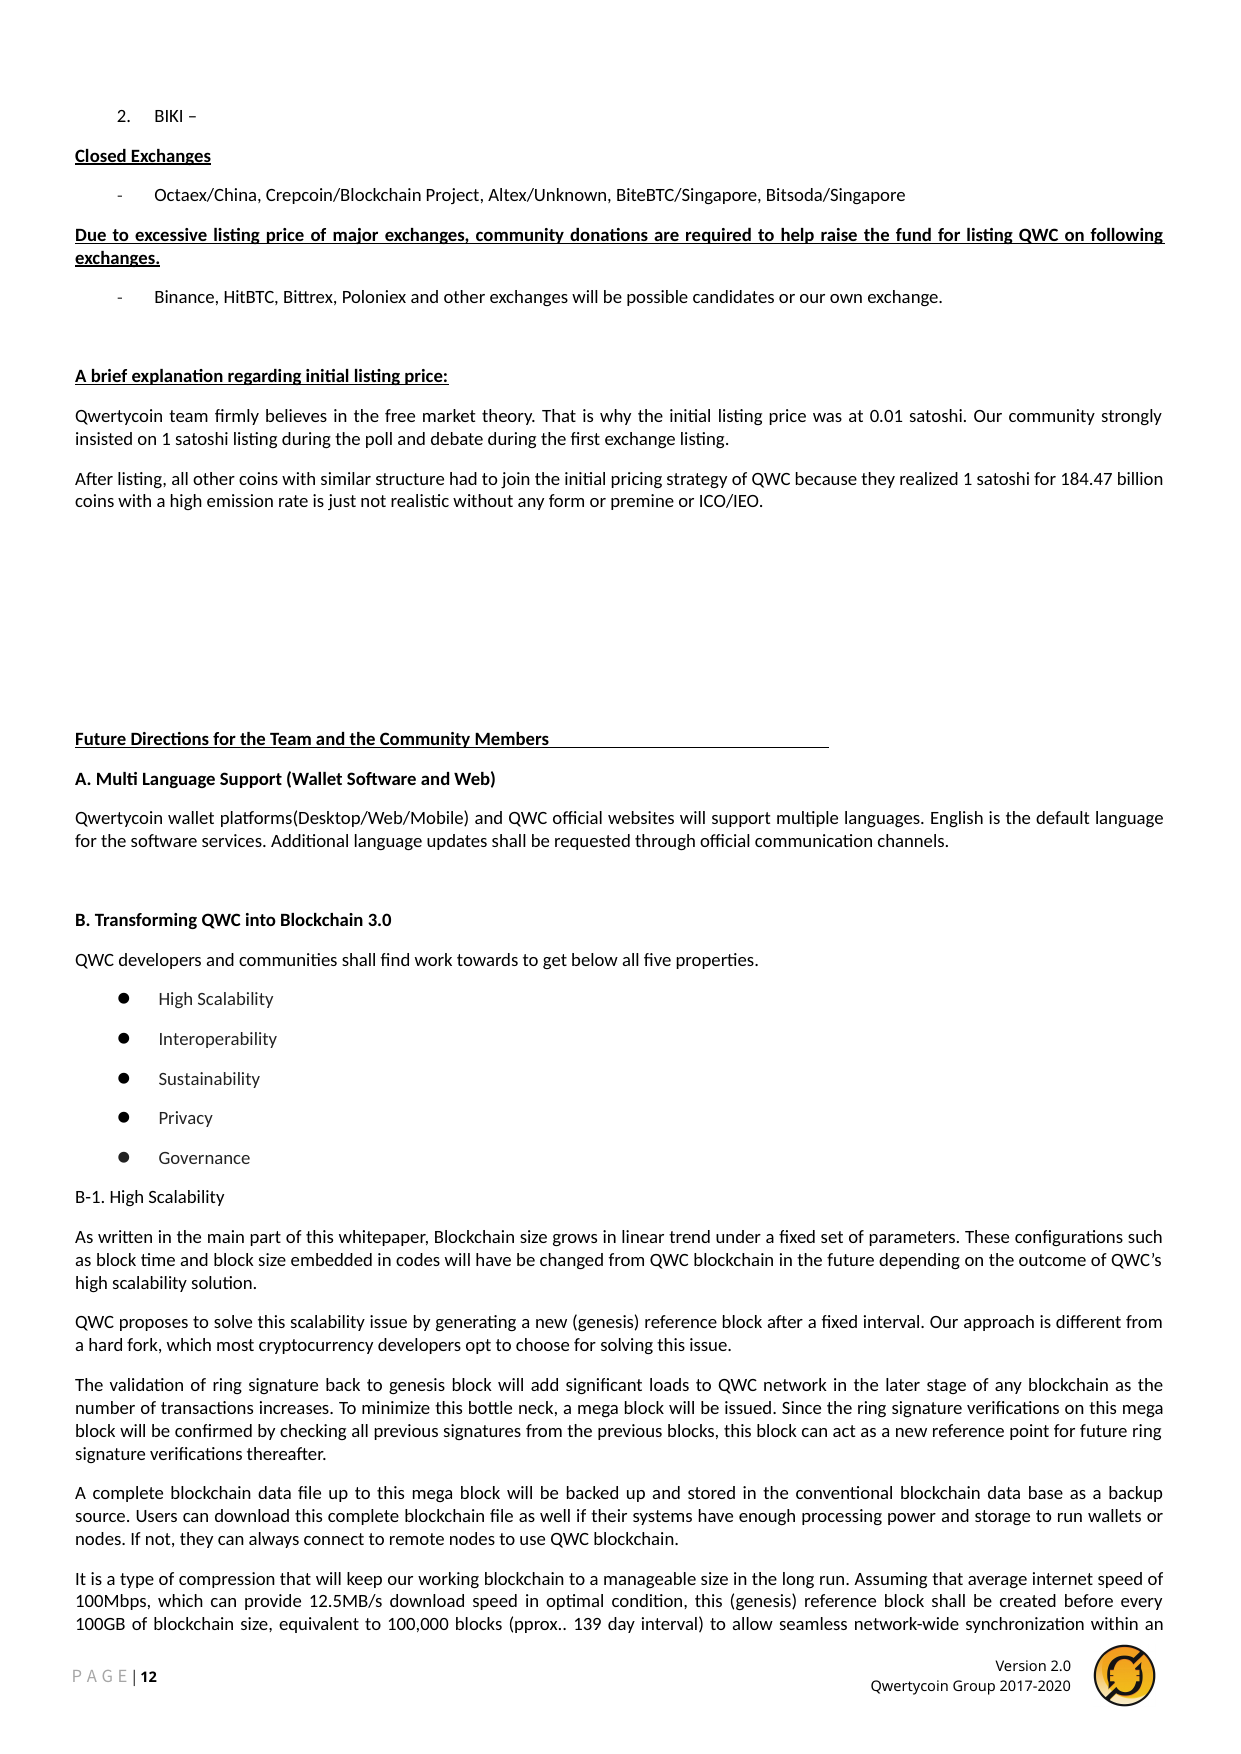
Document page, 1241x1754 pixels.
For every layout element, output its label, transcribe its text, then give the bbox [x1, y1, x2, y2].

text Qwertycoin wallet platforms(Desktop/Web/Mobile) and QWC official websites will support multiple languages. English is the default language for the software services. Additional language updates shall be requested through official communication channels. [75, 806, 1165, 852]
text The validation of ring signature back to genesis block will add significant loads to QWC network in the later stage of any blockchain as the number of transactions increases. To minimize this bottle neck, a mega block will be issued. Since the ring signature verifications on this mega block will be confirmed by checking all previous signatures from the previous blocks, this block can act as a new reference point for future ring signature verifications thereafter. [75, 1373, 1165, 1464]
text Qwertycoin team firmly believes in the free market theory. That is why the initial listing price was at 0.01 satoshi. Our community strongly insisted on 1 satoshi listing during the poll and debate during the first exchange listing. [75, 404, 1165, 450]
text B-1. High Scalability [75, 1185, 1165, 1208]
text Closed Exchanges [75, 144, 1165, 167]
text Due to excessive listing price of major exchanges, community donations are required to help raise the fund for listing QWC on following exchanges. [75, 223, 1165, 243]
text A brief explanation regarding initial listing price: [75, 364, 1165, 387]
list Interoperability [117, 1027, 1165, 1050]
text QWC developers and communities shall find work towards to get below all five properties. [75, 948, 1165, 971]
list High Scalability [117, 987, 1165, 1010]
text Future Directions for the Team and the Community Members [75, 727, 1165, 750]
text After listing, all other coins with similar structure had to join the initial pricing strategy of QWC because they realized 1 satoshi for 184.47 billion coins with a high emission rate is just not realistic without any form or premine or ICO/IEO. [75, 467, 1165, 512]
text A. Multi Language Support (Wallet Software and Web) [75, 767, 1165, 789]
list Privacy [117, 1106, 1165, 1129]
picture [1093, 1644, 1156, 1707]
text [75, 1567, 1165, 1635]
list Octaex/China, Crepcoin/Blockchain Project, Altex/Unknown, BiteBTC/Singapore, Bitsoda/Singapore [117, 183, 1165, 206]
text As written in the main part of this whitepaper, Blockchain size grows in linear trend under a fixed set of parameters. These configurations such as block time and block size embedded in codes will have be changed from QWC blockchain in the future depending on the outcome of QWC’s high scalability solution. [75, 1225, 1165, 1294]
list Sustainability [117, 1067, 1165, 1089]
text A complete blockchain data file up to this mega block will be backed up and stored in the conventional blockchain data base as a backup source. Users can download this complete blockchain file as well if their systems have enough processing power and storage to run wallets or nodes. If not, they can always connect to remote nodes to use QWC blockchain. [75, 1481, 1165, 1550]
list Governance [117, 1146, 1165, 1169]
text QWC proposes to solve this scalability issue by generating a new (genesis) reference block after a fixed interval. Our approach is different from a hard fork, which most cryptocurrency developers opt to choose for solving this issue. [75, 1310, 1165, 1356]
text B. Transforming QWC into Blockchain 3.0 [75, 908, 1165, 931]
list Binance, HitBTC, Bittrex, Poloniex and other exchanges will be possible candidates or our own exchange. [117, 285, 1165, 308]
list BIKI – [117, 104, 1165, 127]
text Due to excessive listing price of major exchanges, community donations are required to help raise the fund for listing QWC on following exchanges. [75, 244, 1165, 269]
